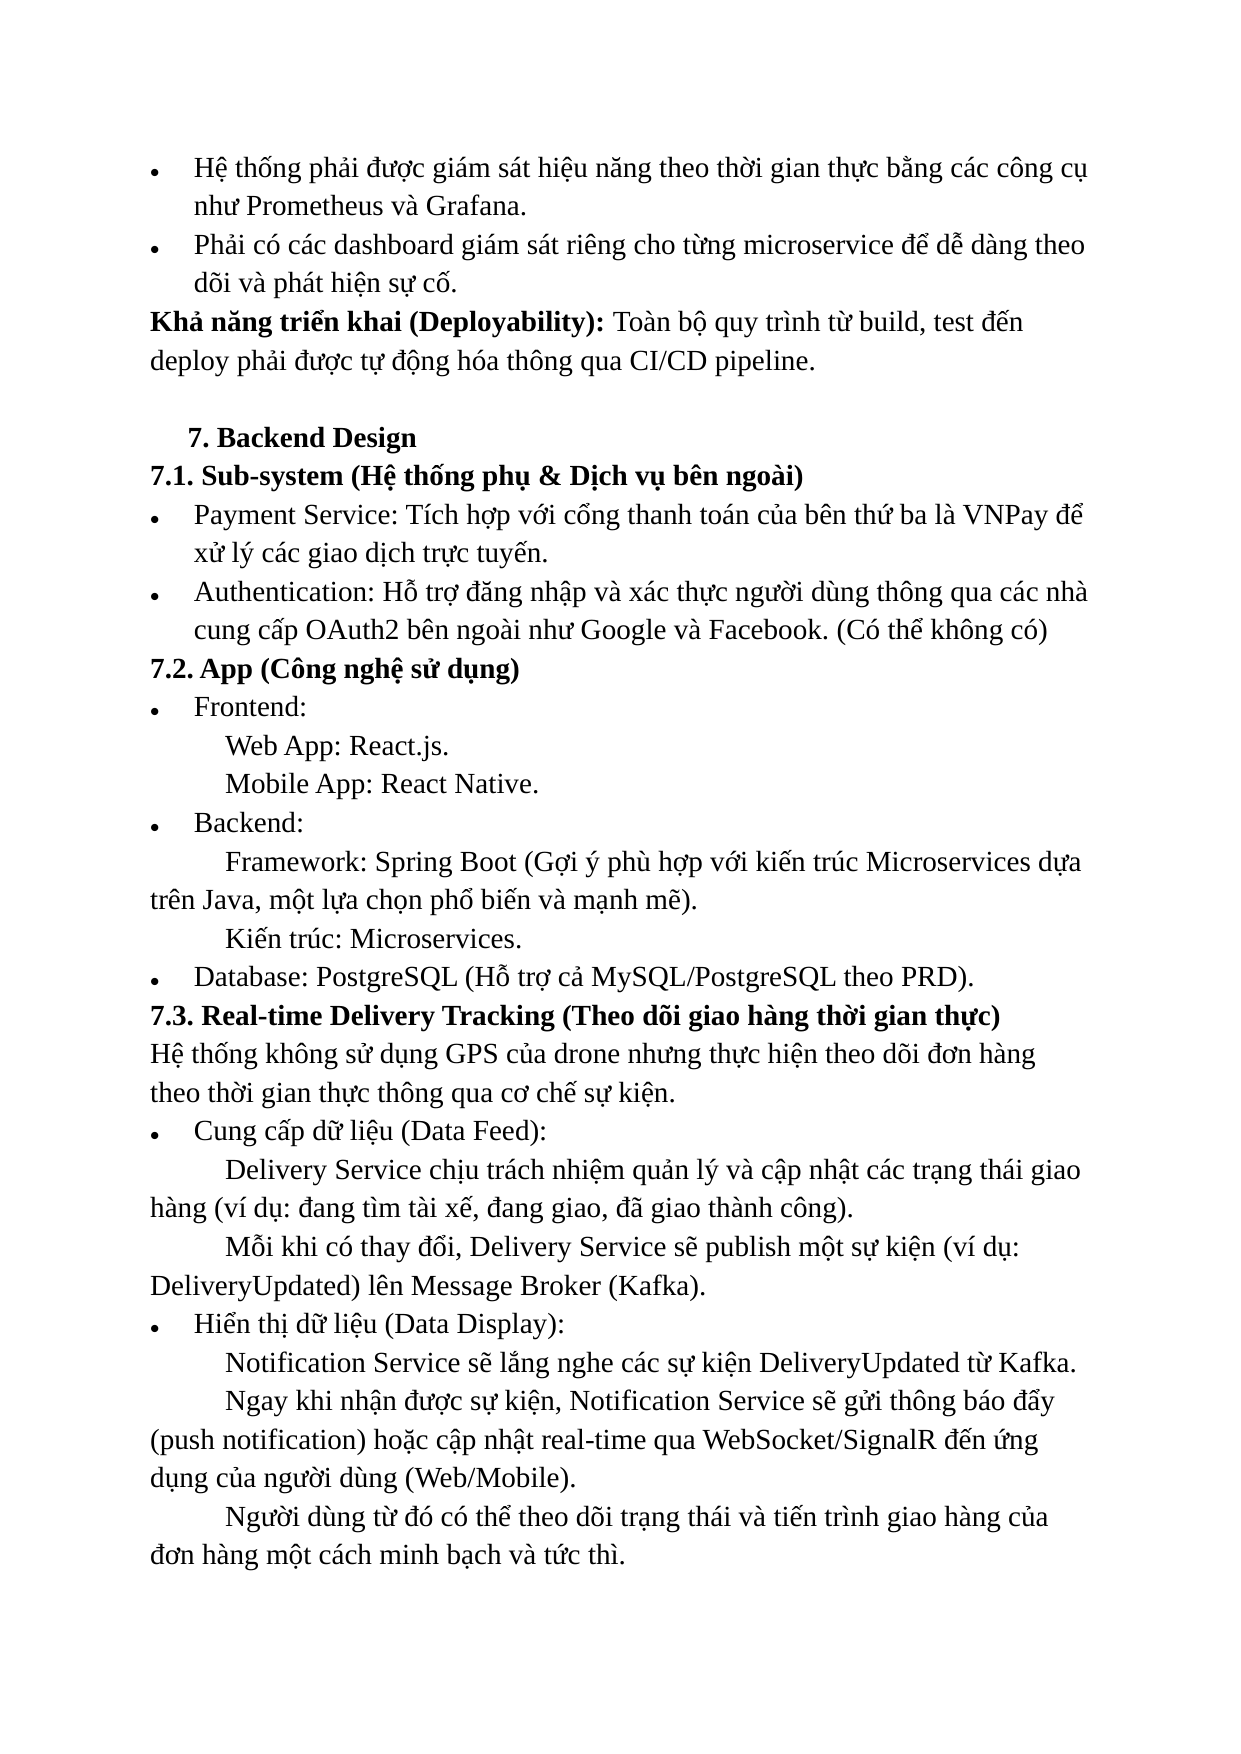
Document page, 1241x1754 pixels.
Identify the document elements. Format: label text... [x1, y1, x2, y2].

list Backend: [150, 805, 1090, 839]
list Hệ thống không sử dụng GPS của drone nhưng thực hiện theo dõi đơn hàng theo thời gian thực thông qua cơ chế sự kiện. [150, 1036, 1090, 1108]
list 7.2. App (Công nghệ sử dụng) [150, 651, 1090, 684]
list Delivery Service chịu trách nhiệm quản lý và cập nhật các trạng thái giao hàng (ví dụ: đang tìm tài xế, đang giao, đã giao thành công). [150, 1152, 1090, 1224]
list Mỗi khi có thay đổi, Delivery Service sẽ publish một sự kiện (ví dụ: DeliveryUpdated) lên Message Broker (Kafka). [150, 1229, 1090, 1301]
list 7.1. Sub-system (Hệ thống phụ & Dịch vụ bên ngoài) [150, 458, 1090, 492]
list Hệ thống phải được giám sát hiệu năng theo thời gian thực bằng các công cụ như Prometheus và Grafana. [150, 150, 1090, 222]
list Framework: Spring Boot (Gợi ý phù hợp với kiến trúc Microservices dựa trên Java, một lựa chọn phổ biến và mạnh mẽ). [150, 844, 1090, 916]
list Người dùng từ đó có thể theo dõi trạng thái và tiến trình giao hàng của đơn hàng một cách minh bạch và tức thì. [150, 1499, 1090, 1571]
list Hiển thị dữ liệu (Data Display): [150, 1306, 1090, 1340]
list Notification Service sẽ lắng nghe các sự kiện DeliveryUpdated từ Kafka. [150, 1345, 1090, 1378]
list Frontend: [150, 689, 1090, 723]
list Payment Service: Tích hợp với cổng thanh toán của bên thứ ba là VNPay để xử lý các giao dịch trực tuyến. [150, 497, 1090, 569]
list Database: PostgreSQL (Hỗ trợ cả MySQL/PostgreSQL theo PRD). [150, 959, 1090, 993]
list Mobile App: React Native. [150, 767, 1090, 800]
list Khả năng triển khai (Deployability): Toàn bộ quy trình từ build, test đến deploy phải được tự động hóa thông qua CI/CD pipeline. [150, 304, 1090, 376]
list 7. Backend Design [187, 420, 1090, 453]
list Cung cấp dữ liệu (Data Feed): [150, 1113, 1090, 1147]
list 7.3. Real-time Delivery Tracking (Theo dõi giao hàng thời gian thực) [150, 998, 1090, 1031]
list Phải có các dashboard giám sát riêng cho từng microservice để dễ dàng theo dõi và phát hiện sự cố. [150, 227, 1090, 299]
list Ngay khi nhận được sự kiện, Notification Service sẽ gửi thông báo đẩy (push notification) hoặc cập nhật real-time qua WebSocket/SignalR đến ứng dụng của người dùng (Web/Mobile). [150, 1383, 1090, 1494]
list Authentication: Hỗ trợ đăng nhập và xác thực người dùng thông qua các nhà cung cấp OAuth2 bên ngoài như Google và Facebook. (Có thể không có) [150, 574, 1090, 646]
list Web App: React.js. [150, 728, 1090, 762]
list Kiến trúc: Microservices. [150, 921, 1090, 954]
